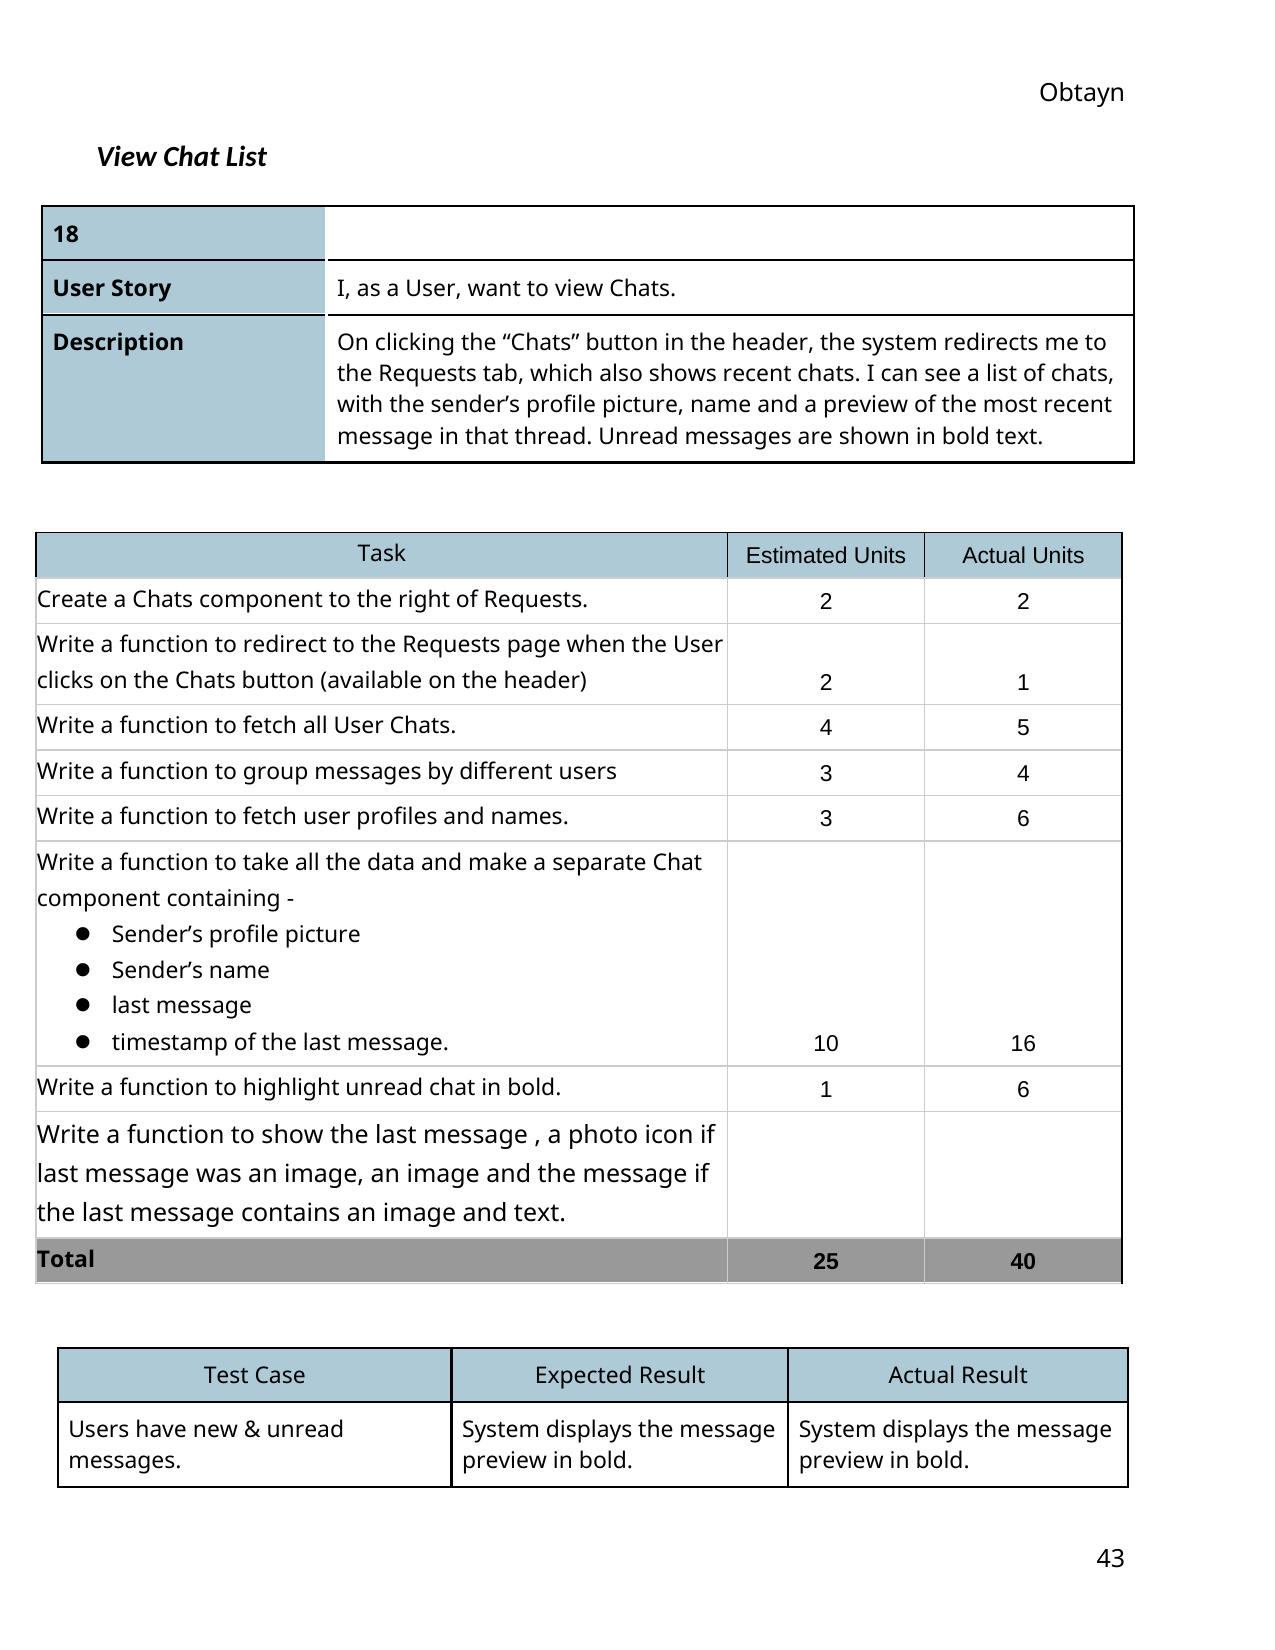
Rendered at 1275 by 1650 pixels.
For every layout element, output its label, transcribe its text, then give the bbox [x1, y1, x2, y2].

table_header Test Case [59, 1349, 450, 1401]
table_cell 3 [728, 796, 924, 840]
table_cell 3 [728, 751, 924, 794]
table_cell 6 [925, 1067, 1121, 1111]
table_header [328, 207, 1133, 259]
table_cell Write a function to fetch all User Chats. [37, 705, 727, 749]
table_cell On clicking the “Chats” button in the header, the system redirects me to the Requests tab, which also shows recent chats. I can see a list of chats, with the sender’s profile picture, name and a preview of the most recent message in that thread. Unread messages are shown in bold text. [328, 316, 1133, 461]
table_cell Write a function to group messages by different users [37, 751, 727, 794]
table_cell 5 [925, 705, 1121, 749]
table_cell 1 [728, 1067, 924, 1111]
table_cell 4 [925, 751, 1121, 794]
table_cell 1 [925, 624, 1121, 704]
table_cell Write a function to fetch user profiles and names. [37, 796, 727, 840]
table_header Task [37, 533, 727, 577]
table_header Estimated Units [728, 533, 924, 577]
table_cell System displays the message preview in bold. [789, 1403, 1127, 1486]
table_cell 6 [925, 796, 1121, 840]
table_cell I, as a User, want to view Chats. [328, 261, 1133, 313]
table_cell 2 [728, 624, 924, 704]
table_cell Description [43, 316, 325, 461]
table_cell System displays the message preview in bold. [453, 1403, 787, 1486]
table_cell 4 [728, 705, 924, 749]
table_cell [728, 1112, 924, 1237]
table_cell 2 [925, 579, 1121, 622]
table_cell 2 [728, 579, 924, 622]
table_cell 10 [728, 842, 924, 1065]
table_cell [925, 1112, 1121, 1237]
table_header Actual Units [925, 533, 1121, 577]
table_header Actual Result [789, 1349, 1127, 1401]
table_cell Users have new & unread messages. [59, 1403, 450, 1486]
table_cell Write a function to redirect to the Requests page when the User clicks on the Chats button (available on the header) [37, 624, 727, 704]
table_cell Write a function to take all the data and make a separate Chat component containing - Sender’s profile picture Sender’s name last message timestamp of the last message. [37, 842, 727, 1065]
table_cell User Story [43, 261, 325, 313]
table_header Expected Result [453, 1349, 787, 1401]
subtitle View Chat List [96, 138, 1125, 174]
table_cell Total [37, 1239, 727, 1282]
table_cell Create a Chats component to the right of Requests. [37, 579, 727, 622]
table_cell Write a function to highlight unread chat in bold. [37, 1067, 727, 1111]
table_cell 16 [925, 842, 1121, 1065]
table_cell 40 [925, 1239, 1121, 1282]
table_cell Write a function to show the last message , a photo icon if last message was an image, an image and the message if the last message contains an image and text. [37, 1112, 727, 1237]
table_cell 25 [728, 1239, 924, 1282]
table_header 18 [43, 207, 325, 259]
